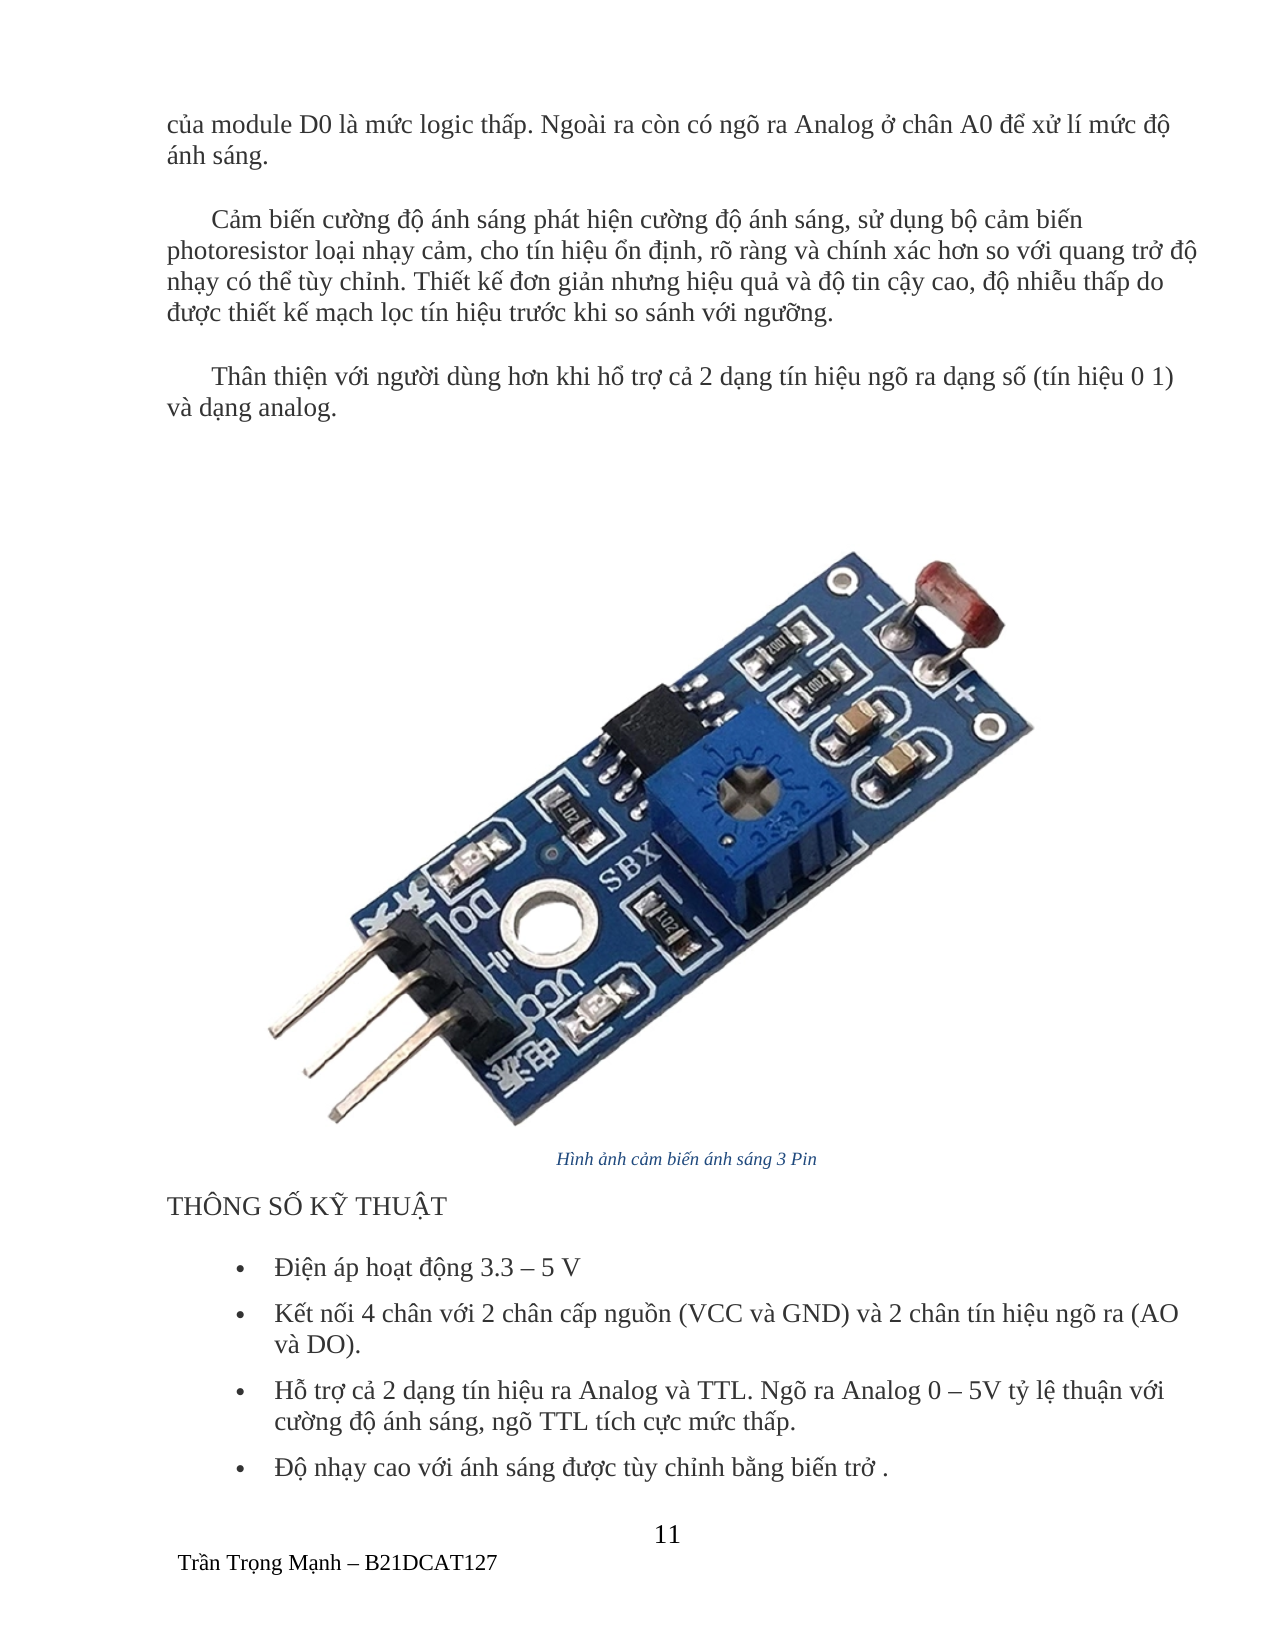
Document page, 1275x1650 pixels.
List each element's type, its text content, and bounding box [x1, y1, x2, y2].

text Hình ảnh cảm biến ánh sáng 3 Pin [167, 1148, 1206, 1169]
text Thân thiện với người dùng hơn khi hổ trợ cả 2 dạng tín hiệu ngõ ra dạng số (tín hiệu 0 1) và dạng analog. [167, 360, 1206, 422]
text THÔNG SỐ KỸ THUẬT [167, 1190, 1206, 1222]
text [167, 108, 1206, 171]
list Điện áp hoạt động 3.3 – 5 V [237, 1251, 1206, 1282]
list Hỗ trợ cả 2 dạng tín hiệu ra Analog và TTL. Ngõ ra Analog 0 – 5V tỷ lệ thuận với cường độ ánh sáng, ngõ TTL tích cực mức thấp. [237, 1374, 1206, 1436]
picture [240, 455, 1104, 1146]
list Độ nhạy cao với ánh sáng được tùy chỉnh bằng biến trở . [237, 1451, 1206, 1483]
text Cảm biến cường độ ánh sáng phát hiện cường độ ánh sáng, sử dụng bộ cảm biến photoresistor loại nhạy cảm, cho tín hiệu ổn định, rõ ràng và chính xác hơn so với quang trở độ nhạy có thể tùy chỉnh. Thiết kế đơn giản nhưng hiệu quả và độ tin cậy cao, độ nhiễu thấp do được thiết kế mạch lọc tín hiệu trước khi so sánh với ngưỡng. [167, 203, 1206, 328]
list Kết nối 4 chân với 2 chân cấp nguồn (VCC và GND) và 2 chân tín hiệu ngõ ra (AO và DO). [237, 1297, 1206, 1359]
